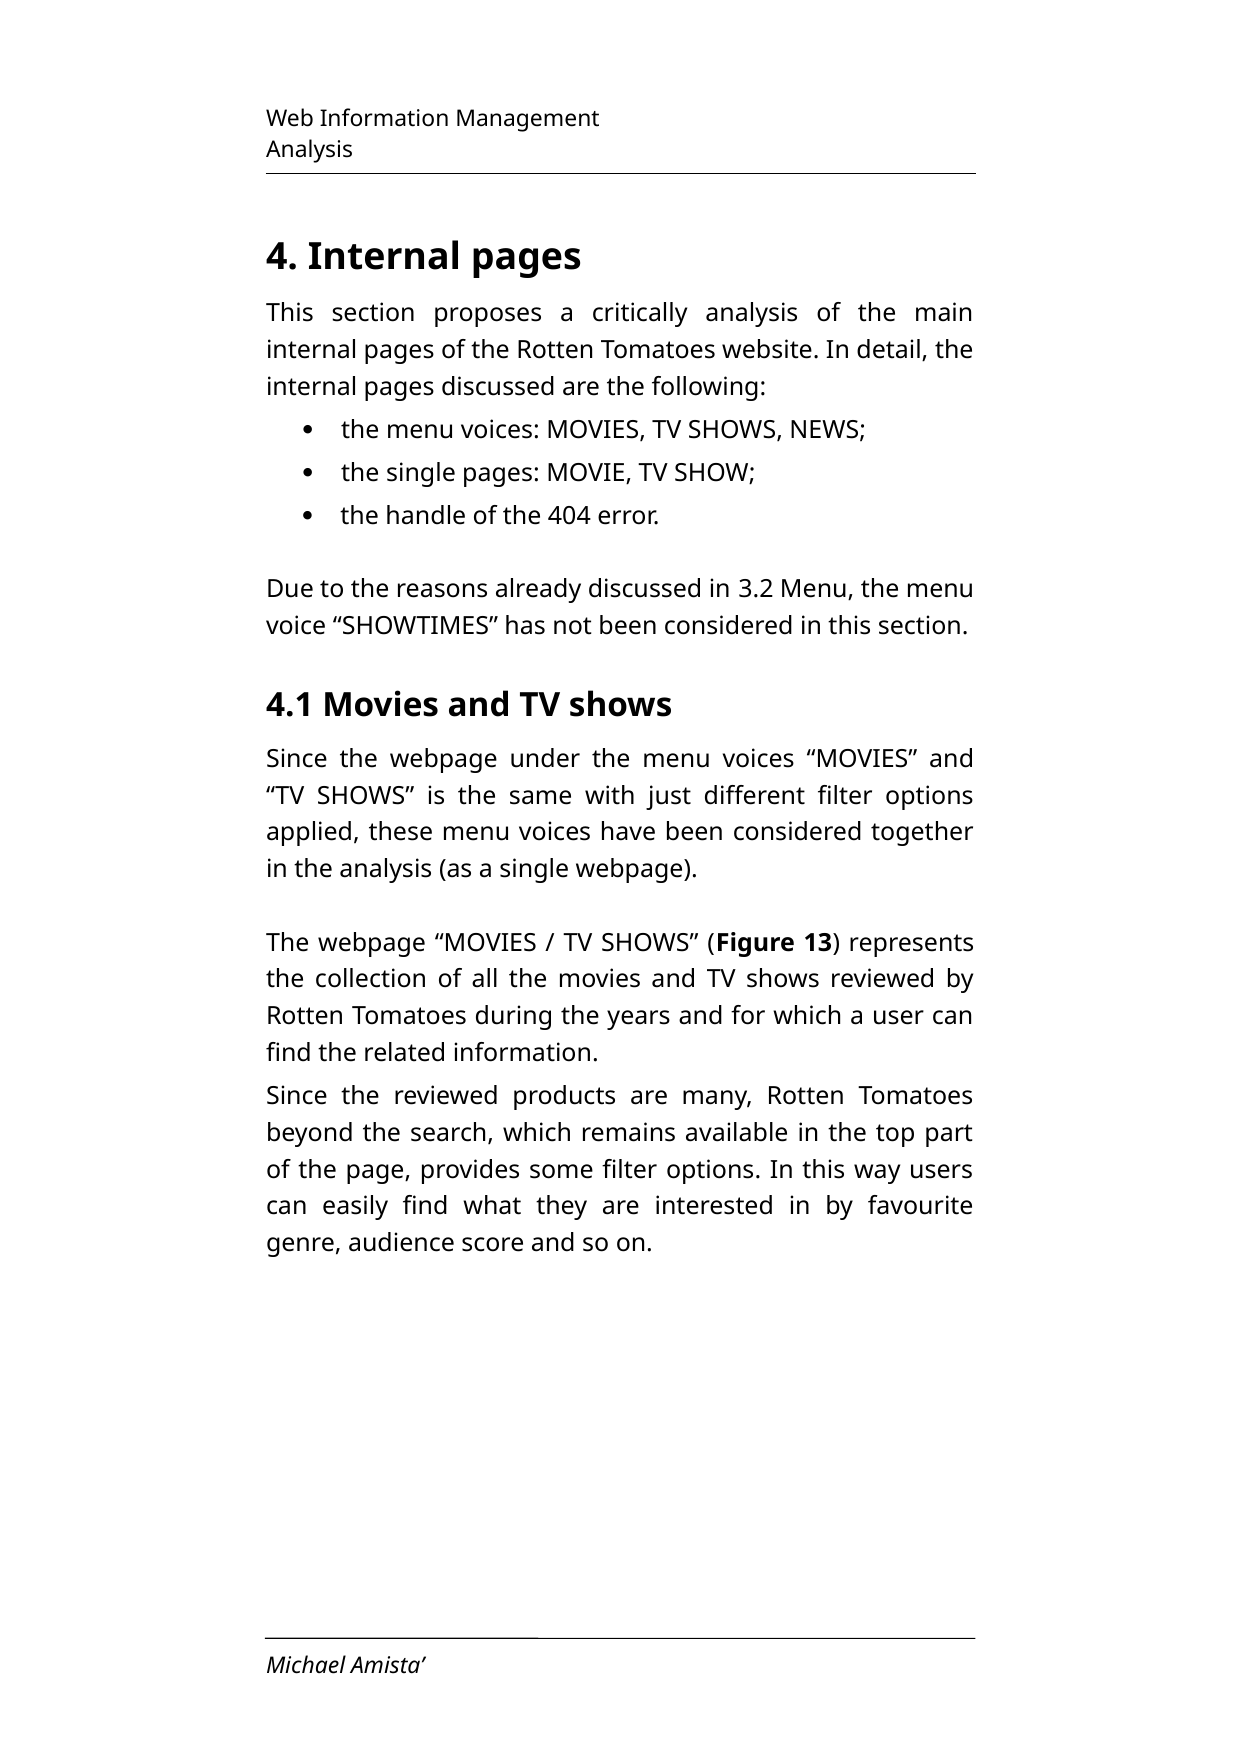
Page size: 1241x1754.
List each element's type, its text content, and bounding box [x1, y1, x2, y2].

list the handle of the 404 error. [303, 497, 974, 531]
text The webpage “MOVIES / TV SHOWS” (Figure 13) represents the collection of all the movies and TV shows reviewed by Rotten Tomatoes during the years and for which a user can find the related information. [266, 924, 974, 1069]
list the single pages: MOVIE, TV SHOW; [303, 454, 974, 488]
text This section proposes a critically analysis of the main internal pages of the Rotten Tomatoes website. In detail, the internal pages discussed are the following: [266, 295, 974, 402]
subtitle 4. Internal pages [266, 229, 974, 280]
subtitle 4.1 Movies and TV shows [266, 681, 974, 727]
text Since the reviewed products are many, Rotten Tomatoes beyond the search, which remains available in the top part of the page, provides some filter options. In this way users can easily find what they are interested in by favourite genre, audience score and so on. [266, 1078, 974, 1259]
text Since the webpage under the menu voices “MOVIES” and “TV SHOWS” is the same with just different filter options applied, these menu voices have been considered together in the analysis (as a single webpage). [266, 741, 974, 885]
list the menu voices: MOVIES, TV SHOWS, NEWS; [303, 411, 974, 445]
text Due to the reasons already discussed in 3.2 Menu, the menu voice “SHOWTIMES” has not been considered in this section. [266, 571, 974, 642]
